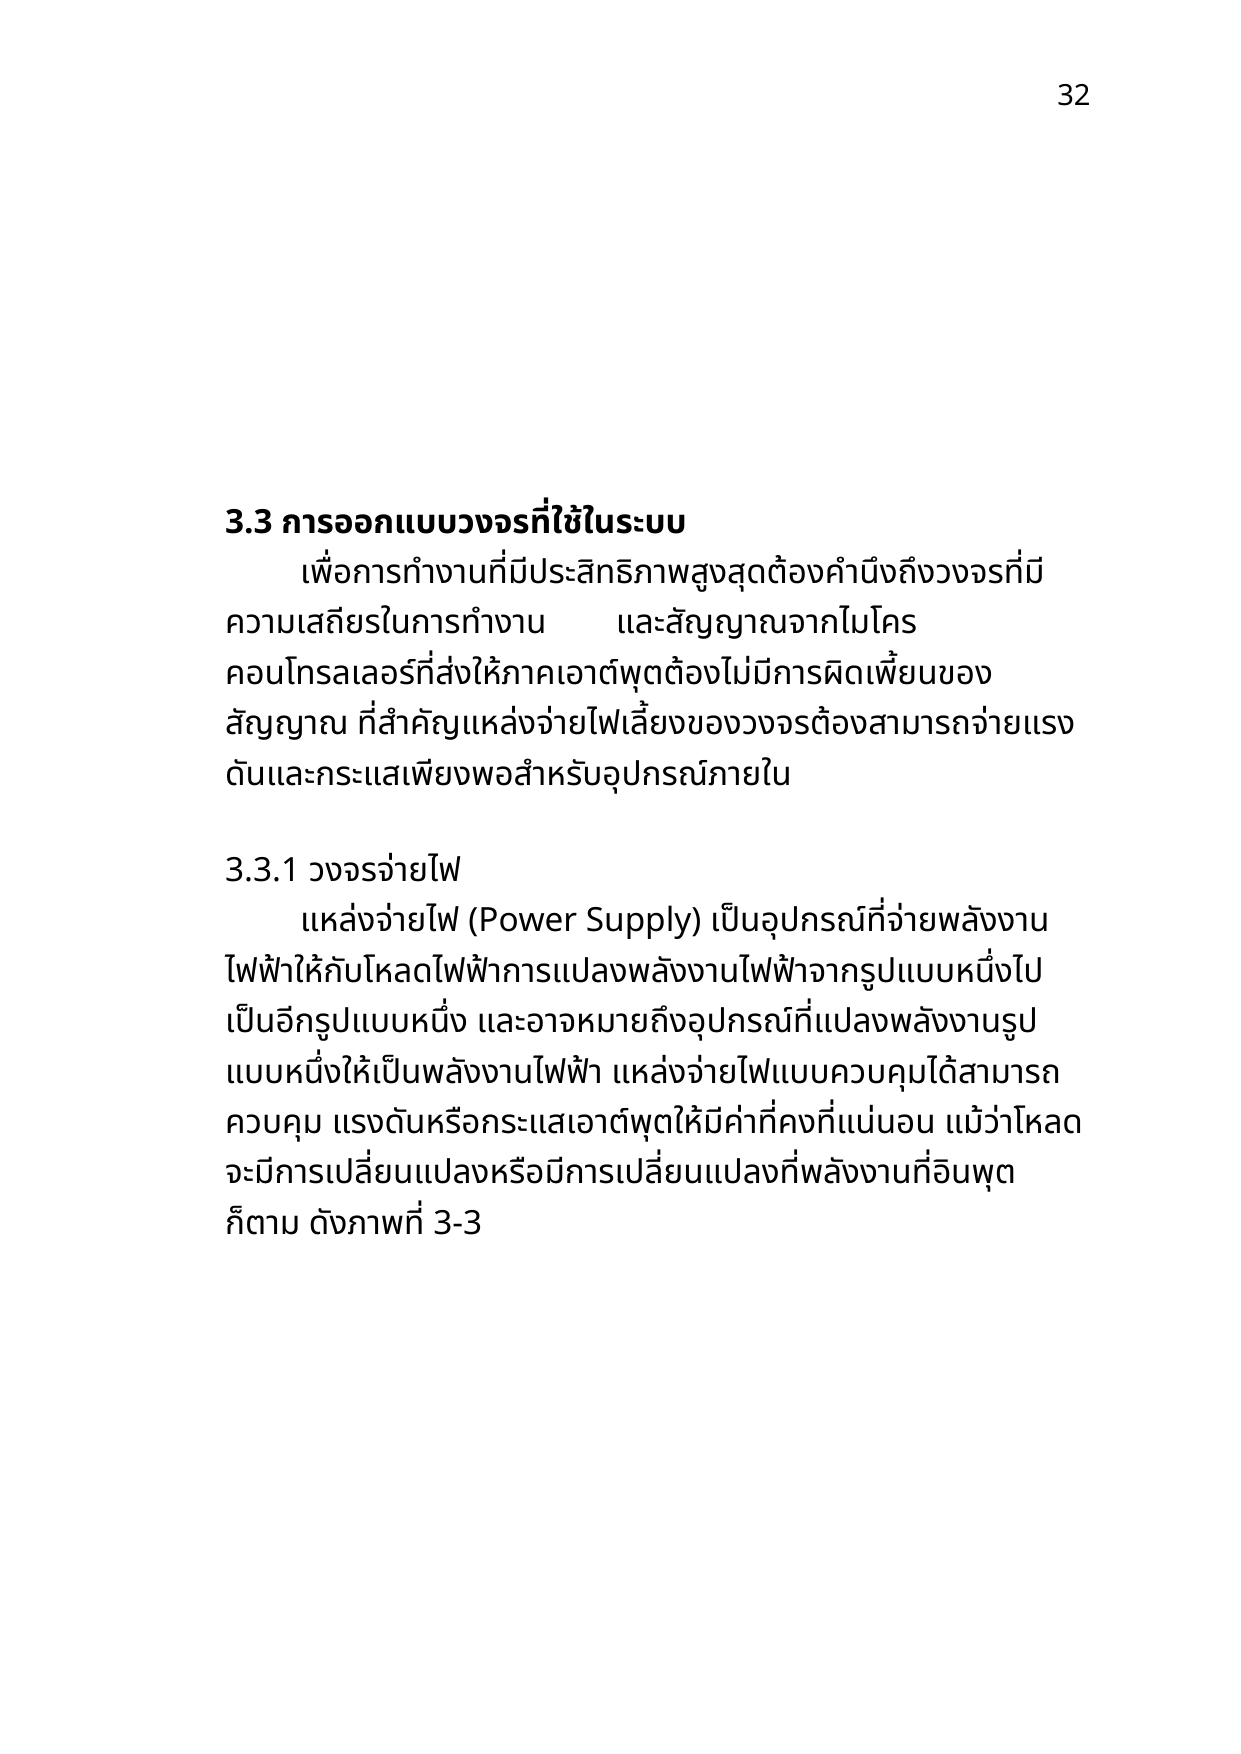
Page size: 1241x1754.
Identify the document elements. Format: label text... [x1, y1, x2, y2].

subtitle 3.3 การออกแบบวงจรที่ใช้ในระบบ [225, 497, 1090, 548]
text แหล่งจ่ายไฟ (Power Supply) เป็นอุปกรณ์ที่จ่ายพลังงานไฟฟ้าให้กับโหลดไฟฟ้าการแปลงพลังงานไฟฟ้าจากรูปแบบหนึ่งไปเป็นอีกรูปแบบหนึ่ง และอาจหมายถึงอุปกรณ์ที่แปลงพลังงานรูปแบบหนึ่งให้เป็นพลังงานไฟฟ้า แหล่งจ่ายไฟแบบควบคุมได้สามารถควบคุม แรงดันหรือกระแสเอาต์พุตให้มีค่าที่คงที่แน่นอน แม้ว่าโหลดจะมีการเปลี่ยนแปลงหรือมีการเปลี่ยนแปลงที่พลังงานที่อินพุตก็ตาม ดังภาพที่ 3-3 [225, 896, 1090, 1249]
text 3.3.1 วงจรจ่ายไฟ [225, 846, 1090, 896]
text เพื่อการทำงานที่มีประสิทธิภาพสูงสุดต้องคำนึงถึงวงจรที่มีความเสถียรในการทำงาน และสัญญาณจากไมโครคอนโทรลเลอร์ที่ส่งให้ภาคเอาต์พุตต้องไม่มีการผิดเพี้ยนของสัญญาณ ที่สำคัญแหล่งจ่ายไฟเลี้ยงของวงจรต้องสามารถจ่ายแรงดันและกระแสเพียงพอสำหรับอุปกรณ์ภายใน [225, 548, 1090, 800]
